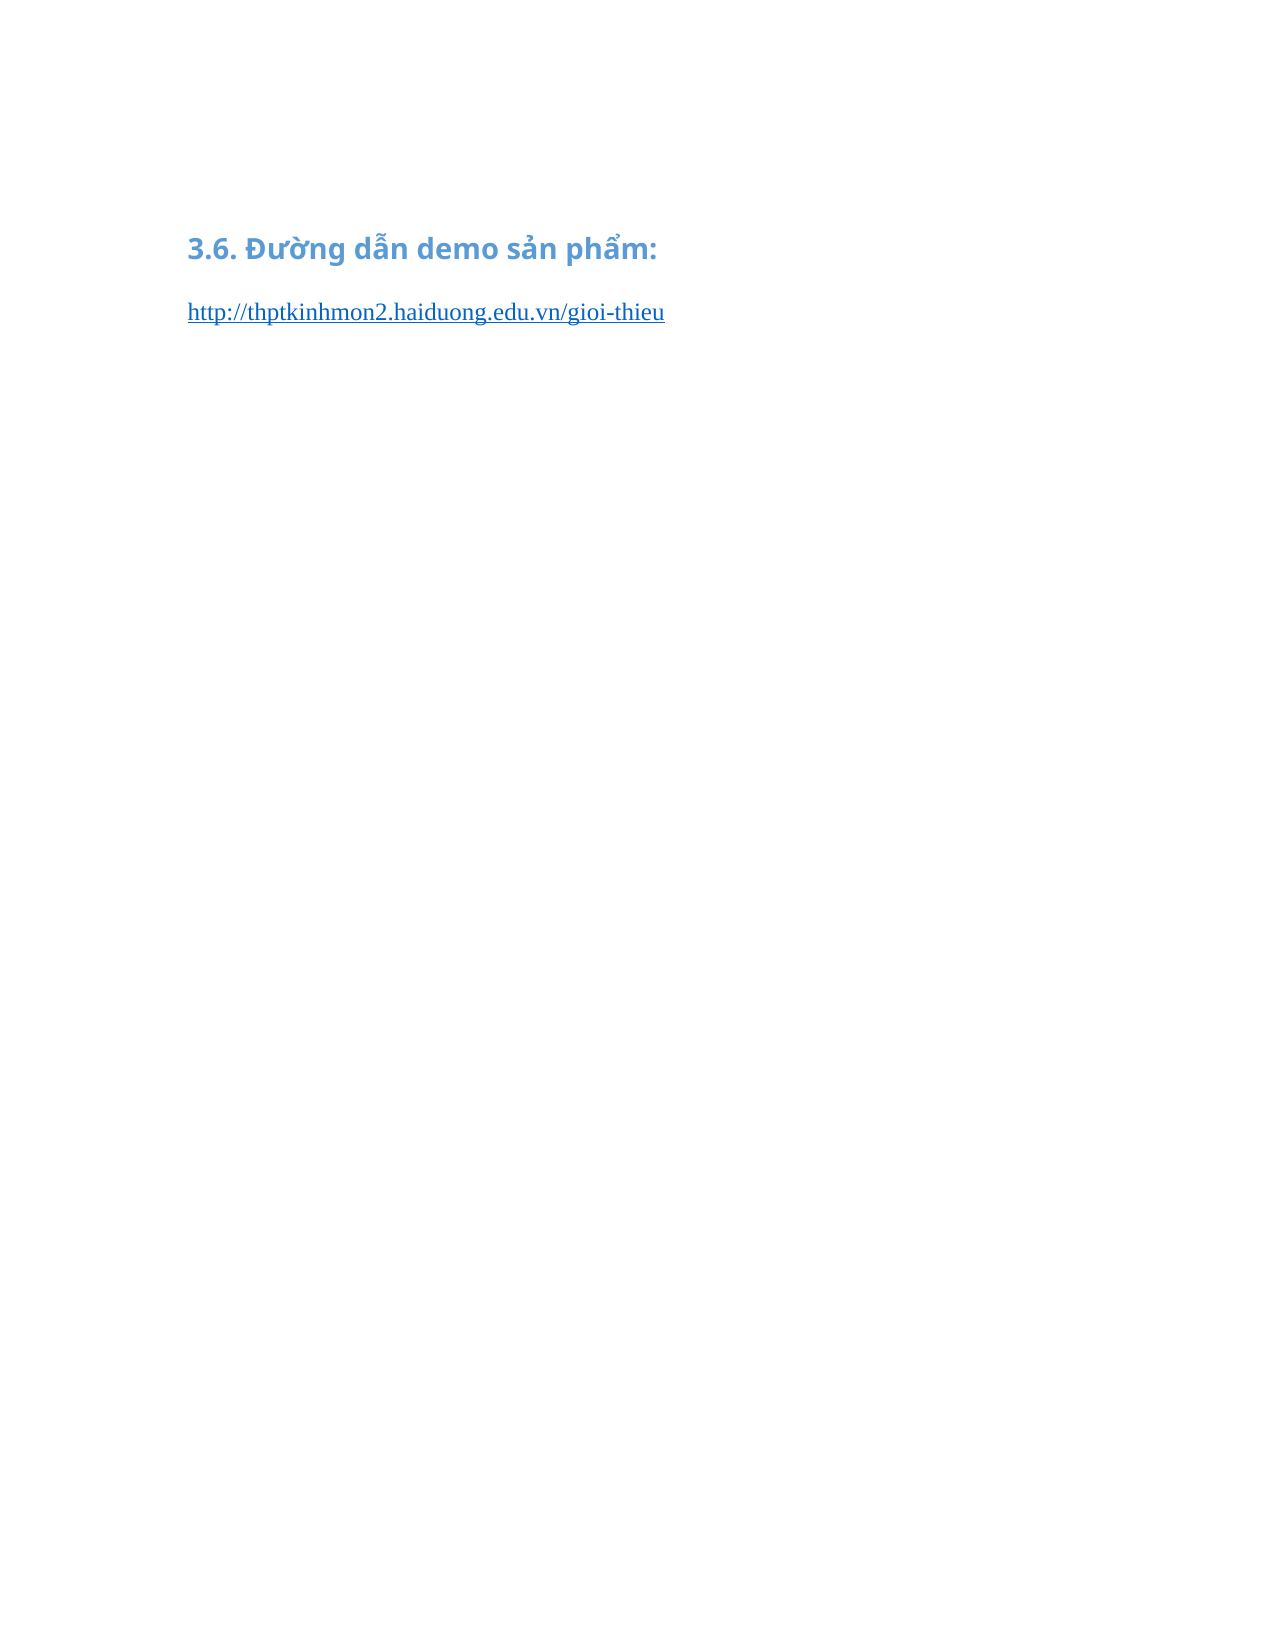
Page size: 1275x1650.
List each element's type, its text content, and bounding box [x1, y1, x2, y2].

subtitle 3.6. Đường dẫn demo sản phẩm: [187, 228, 1087, 268]
text http://thptkinhmon2.haiduong.edu.vn/gioi-thieu [187, 297, 1087, 326]
